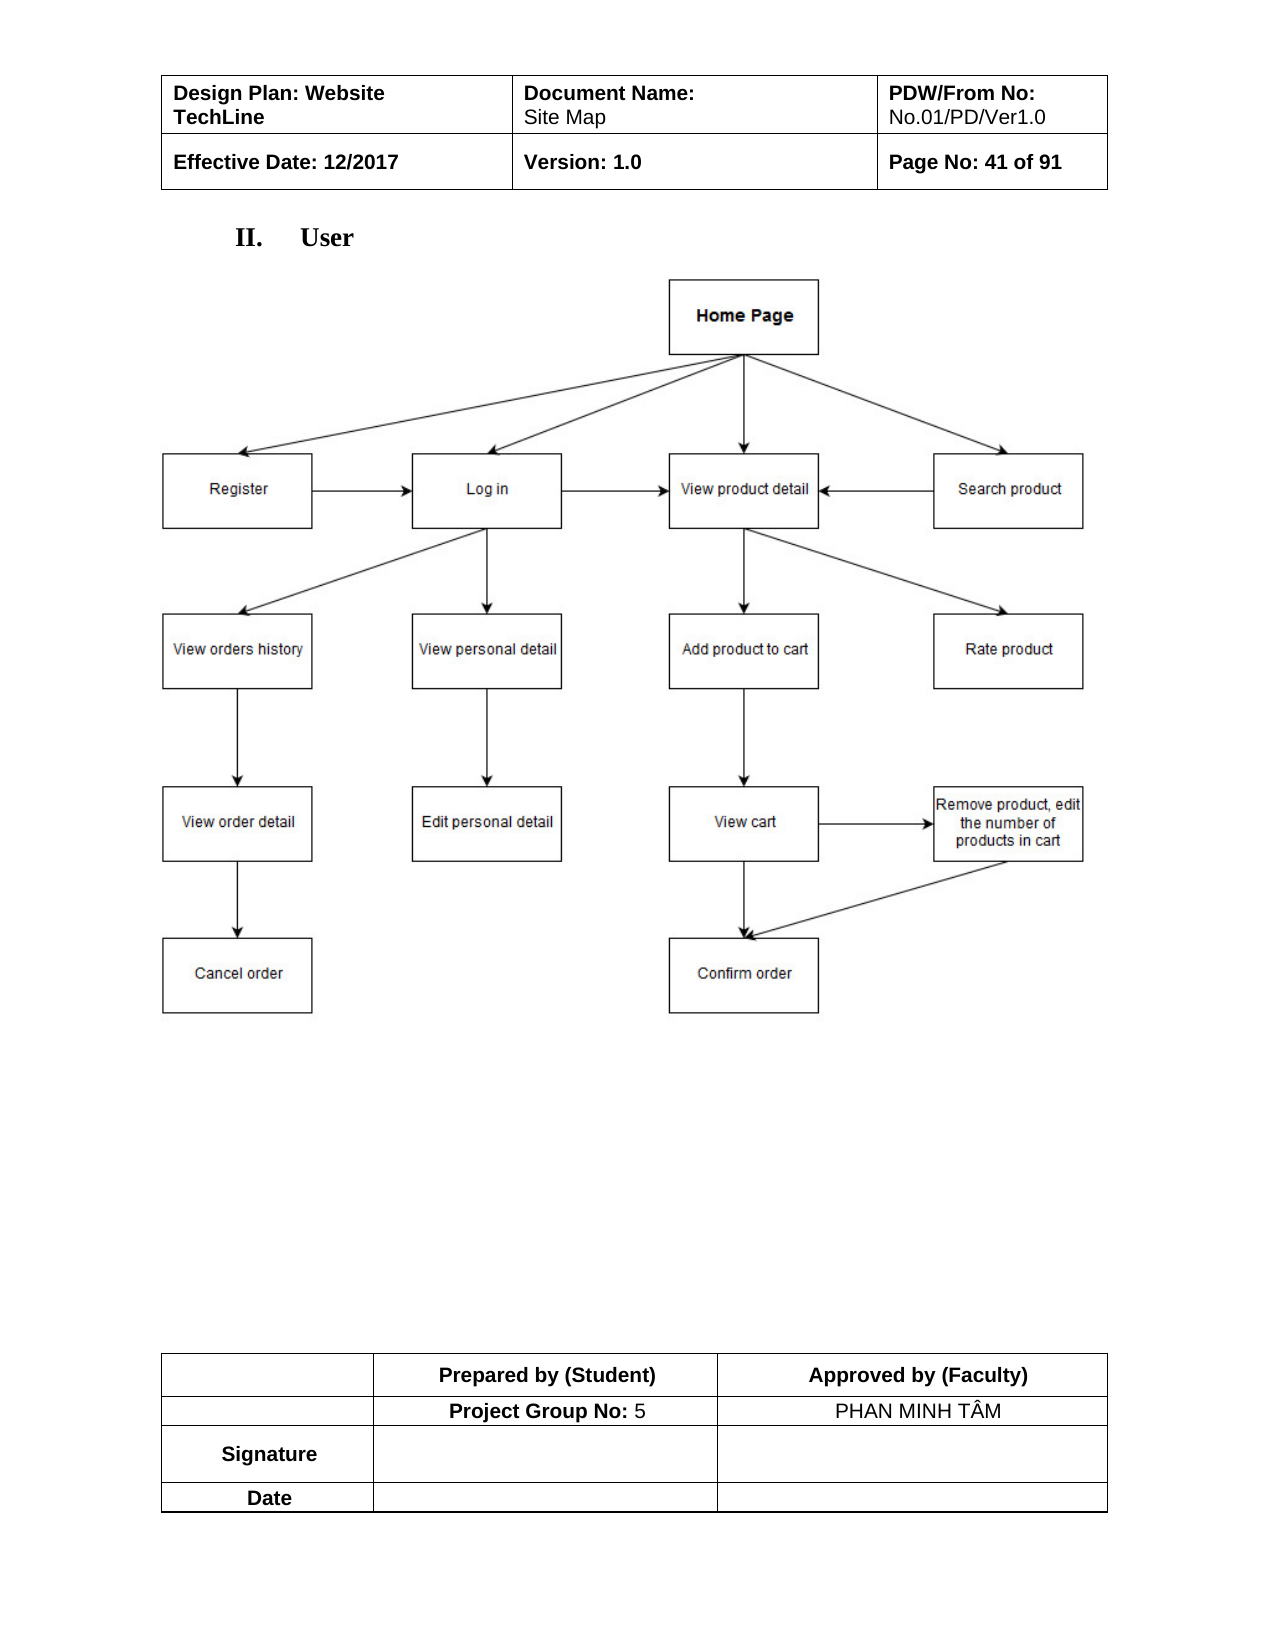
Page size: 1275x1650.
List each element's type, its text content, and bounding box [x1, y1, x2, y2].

picture [150, 267, 1096, 1026]
list User [262, 221, 1125, 252]
